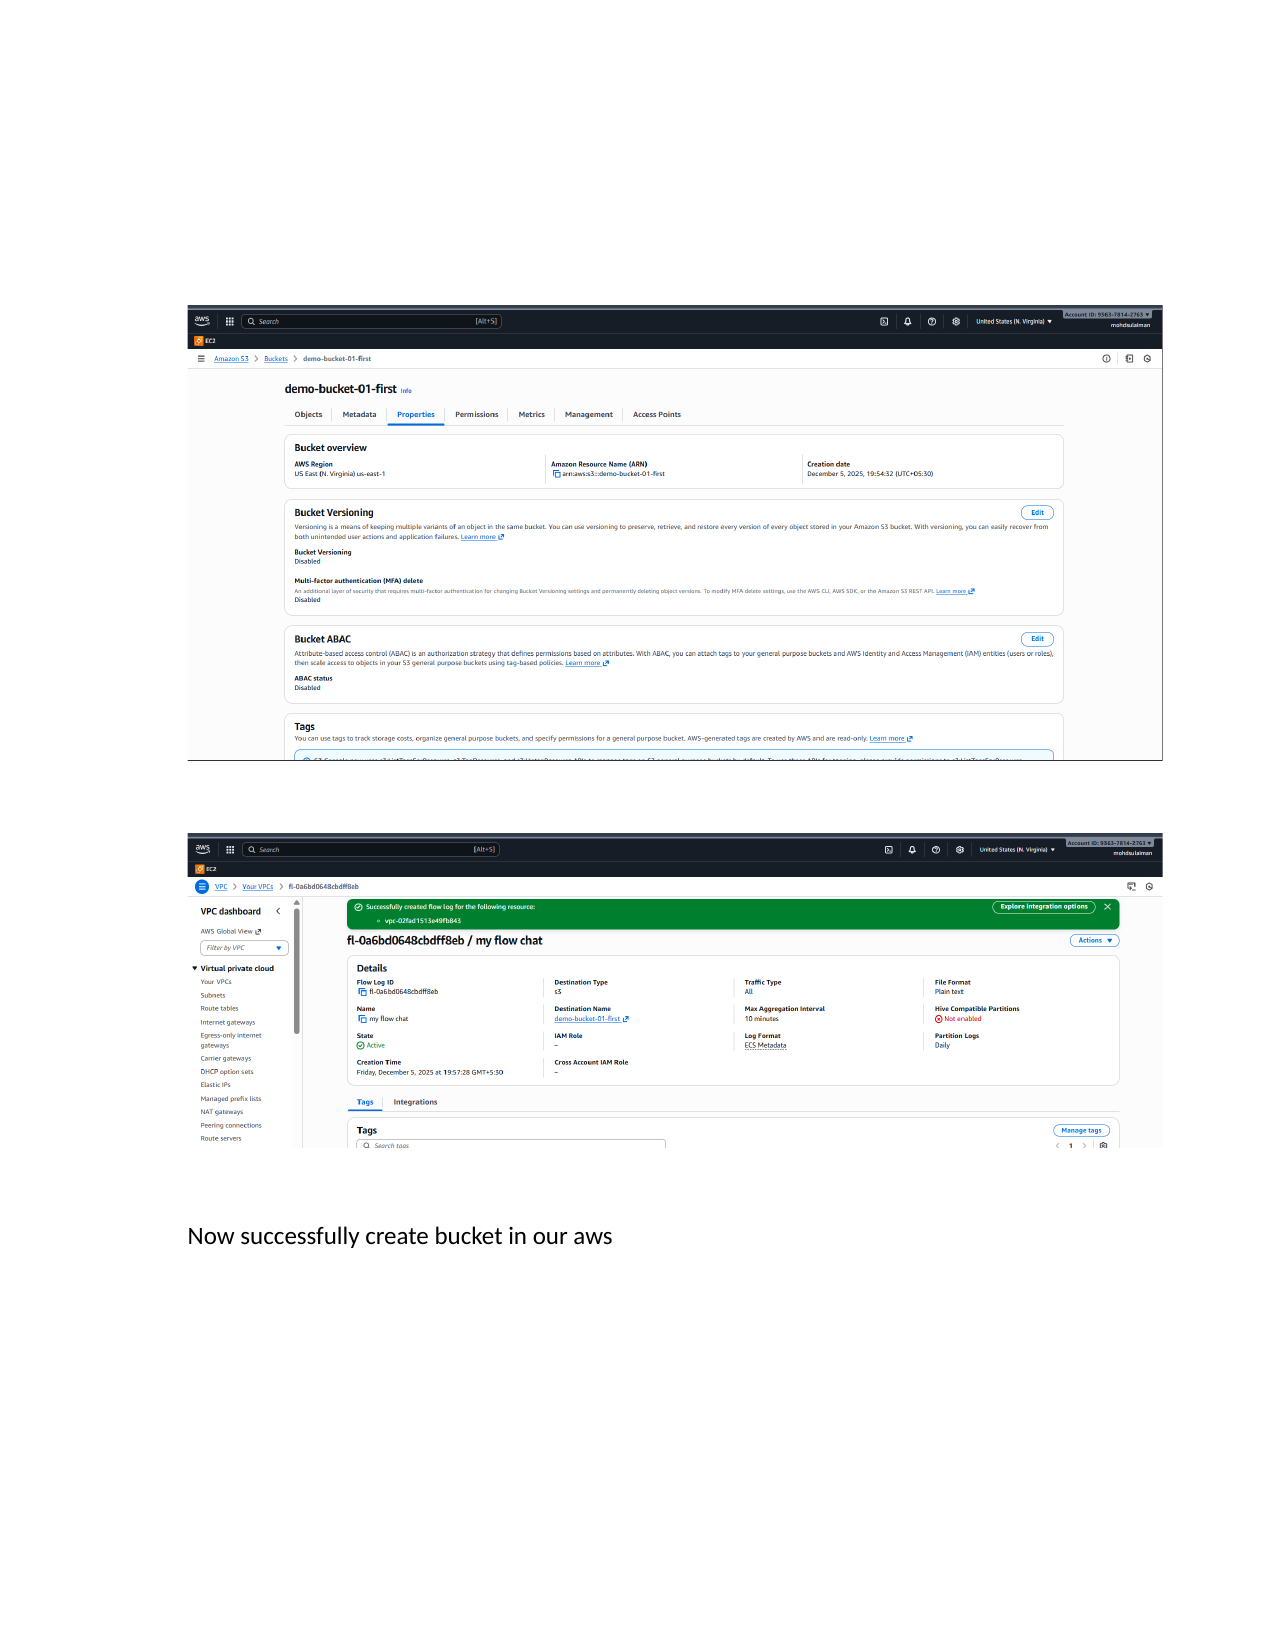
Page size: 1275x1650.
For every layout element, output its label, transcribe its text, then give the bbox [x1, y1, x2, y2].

text Now successfully create bucket in our aws [187, 1220, 1125, 1251]
picture [187, 833, 1163, 1148]
picture [187, 305, 1163, 761]
